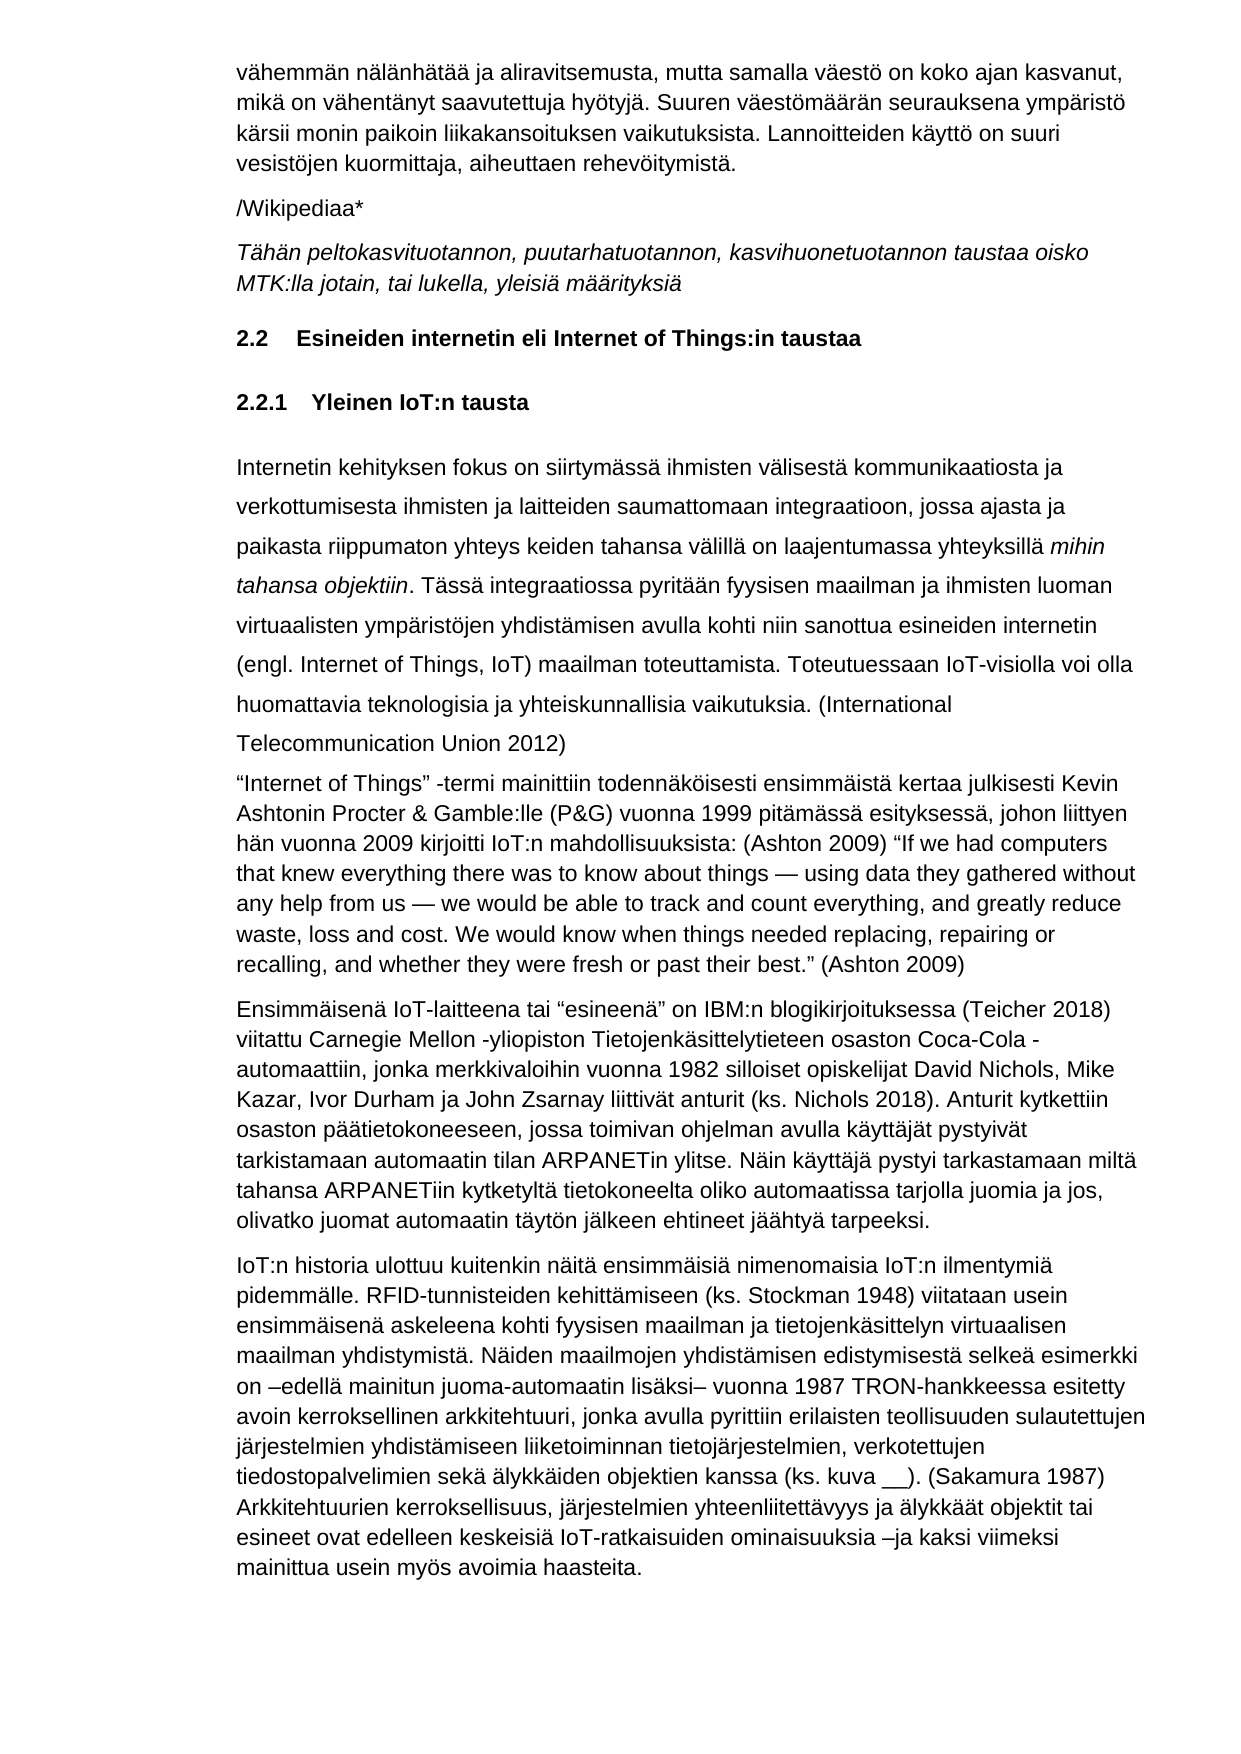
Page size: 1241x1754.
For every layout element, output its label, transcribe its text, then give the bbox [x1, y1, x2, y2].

text Ensimmäisenä IoT-laitteena tai “esineenä” on IBM:n blogikirjoituksessa (Teicher 2018) viitattu Carnegie Mellon -yliopiston Tietojenkäsittelytieteen osaston Coca-Cola -automaattiin, jonka merkkivaloihin vuonna 1982 silloiset opiskelijat David Nichols, Mike Kazar, Ivor Durham ja John Zsarnay liittivät anturit (ks. Nichols 2018). Anturit kytkettiin osaston päätietokoneeseen, jossa toimivan ohjelman avulla käyttäjät pystyivät tarkistamaan automaatin tilan ARPANETin ylitse. Näin käyttäjä pystyi tarkastamaan miltä tahansa ARPANETiin kytketyltä tietokoneelta oliko automaatissa tarjolla juomia ja jos, olivatko juomat automaatin täytön jälkeen ehtineet jäähtyä tarpeeksi. [236, 996, 1152, 1233]
text IoT:n historia ulottuu kuitenkin näitä ensimmäisiä nimenomaisia IoT:n ilmentymiä pidemmälle. RFID-tunnisteiden kehittämiseen (ks. Stockman 1948) viitataan usein ensimmäisenä askeleena kohti fyysisen maailman ja tietojenkäsittelyn virtuaalisen maailman yhdistymistä. Näiden maailmojen yhdistämisen edistymisestä selkeä esimerkki on –edellä mainitun juoma-automaatin lisäksi– vuonna 1987 TRON-hankkeessa esitetty avoin kerroksellinen arkkitehtuuri, jonka avulla pyrittiin erilaisten teollisuuden sulautettujen järjestelmien yhdistämiseen liiketoiminnan tietojärjestelmien, verkotettujen tiedostopalvelimien sekä älykkäiden objektien kanssa (ks. kuva __). (Sakamura 1987) Arkkitehtuurien kerroksellisuus, järjestelmien yhteenliitettävyys ja älykkäät objektit tai esineet ovat edelleen keskeisiä IoT-ratkaisuiden ominaisuuksia –ja kaksi viimeksi mainittua usein myös avoimia haasteita. [236, 1252, 1152, 1580]
text vähemmän nälänhätää ja aliravitsemusta, mutta samalla väestö on koko ajan kasvanut, mikä on vähentänyt saavutettuja hyötyjä. Suuren väestömäärän seurauksena ympäristö kärsii monin paikoin liikakansoituksen vaikutuksista. Lannoitteiden käyttö on suuri vesistöjen kuormittaja, aiheuttaen rehevöitymistä. [236, 59, 1152, 176]
text /Wikipediaa* [236, 194, 1152, 221]
subtitle Yleinen IoT:n tausta [236, 389, 1152, 416]
subtitle Esineiden internetin eli Internet of Things:in taustaa [236, 325, 1152, 351]
text “Internet of Things” -termi mainittiin todennäköisesti ensimmäistä kertaa julkisesti Kevin Ashtonin Procter & Gamble:lle (P&G) vuonna 1999 pitämässä esityksessä, johon liittyen hän vuonna 2009 kirjoitti IoT:n mahdollisuuksista: (Ashton 2009) “If we had computers that knew everything there was to know about things — using data they gathered without any help from us — we would be able to track and count everything, and greatly reduce waste, loss and cost. We would know when things needed replacing, repairing or recalling, and whether they were fresh or past their best.” (Ashton 2009) [236, 769, 1152, 977]
text Tähän peltokasvituotannon, puutarhatuotannon, kasvihuonetuotannon taustaa oisko MTK:lla jotain, tai lukella, yleisiä määrityksiä [236, 239, 1152, 296]
